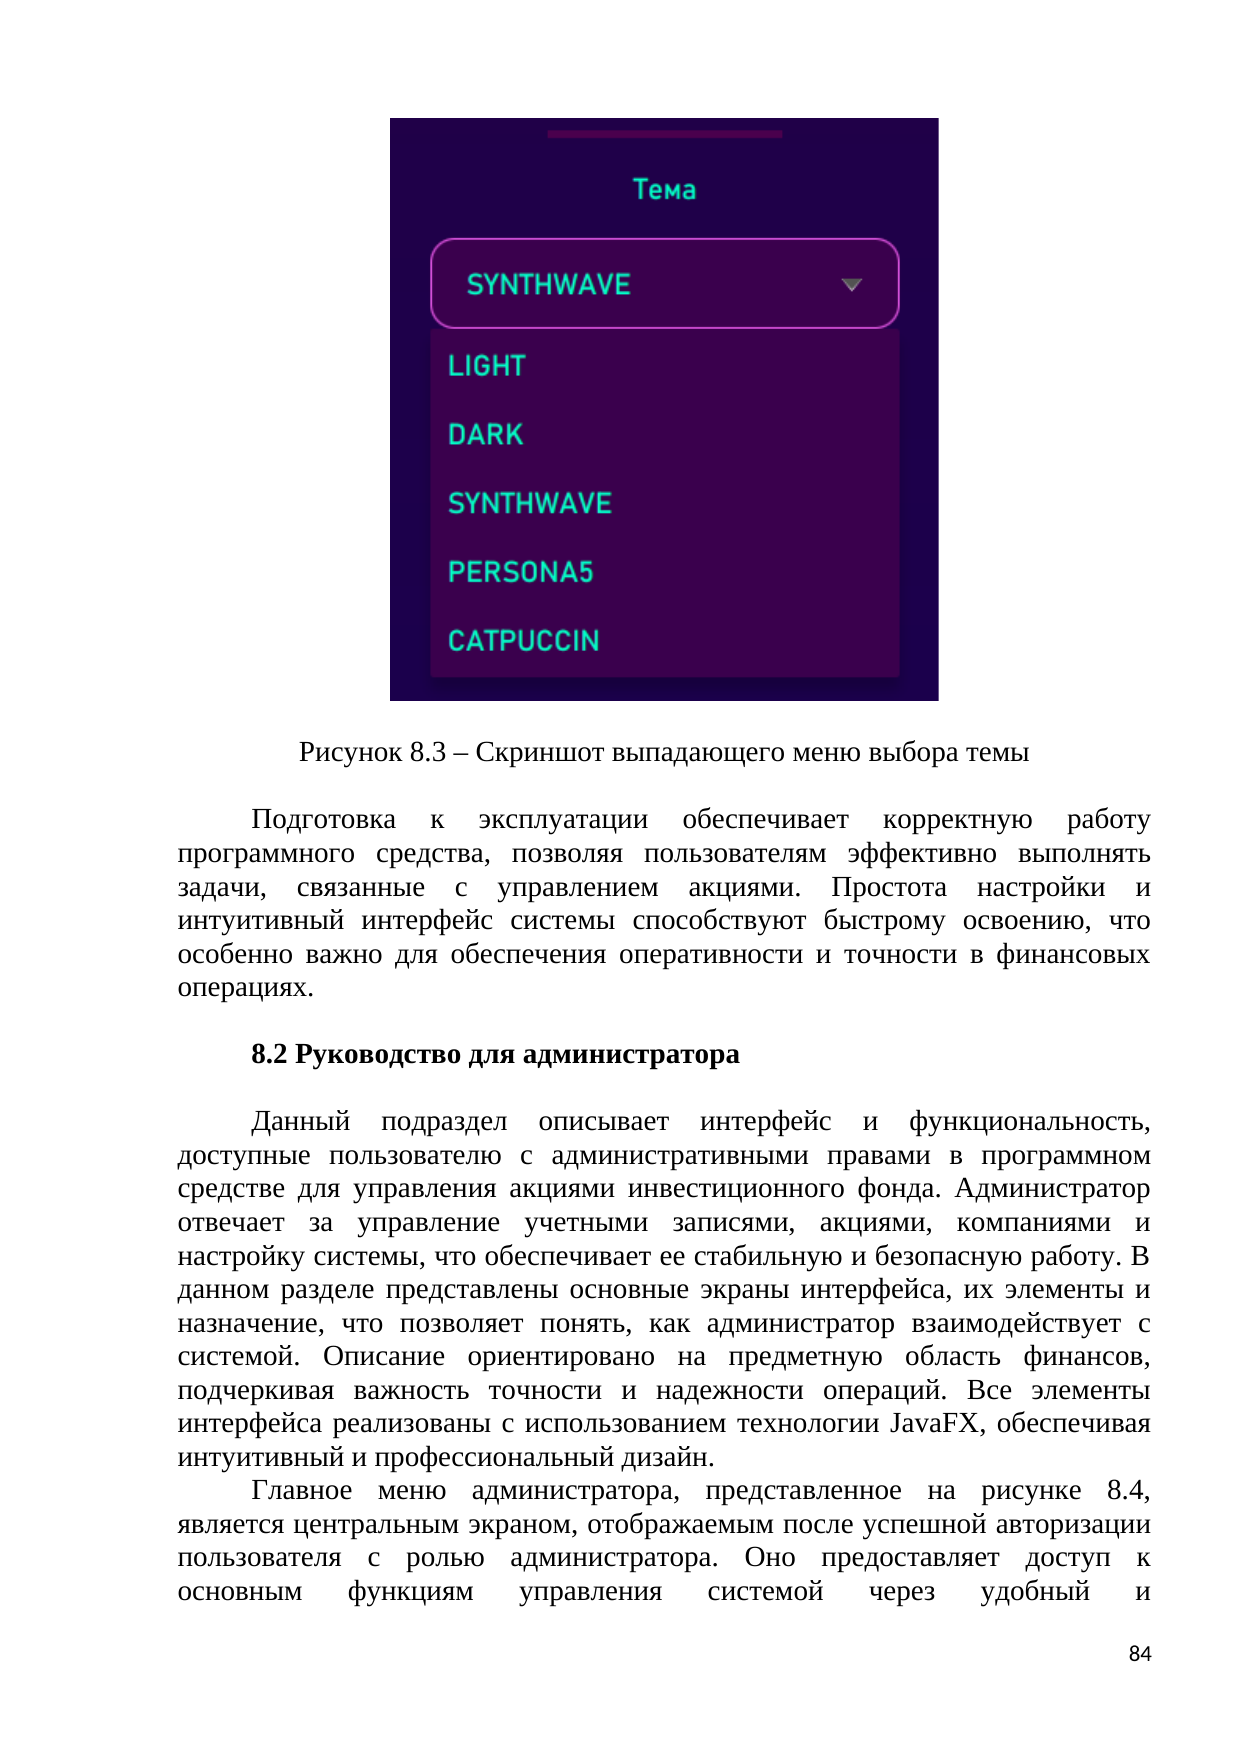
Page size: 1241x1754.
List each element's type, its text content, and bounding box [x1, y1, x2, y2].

picture [390, 118, 939, 701]
text Рисунок 8.3 – Скриншот выпадающего меню выбора темы [177, 734, 1152, 768]
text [177, 1472, 1152, 1607]
subtitle 8.2 Руководство для администратора [251, 1036, 1152, 1070]
text Подготовка к эксплуатации обеспечивает корректную работу программного средства, позволяя пользователям эффективно выполнять задачи, связанные с управлением акциями. Простота настройки и интуитивный интерфейс системы способствуют быстрому освоению, что особенно важно для обеспечения оперативности и точности в финансовых операциях. [177, 802, 1152, 1003]
text Данный подраздел описывает интерфейс и функциональность, доступные пользователю с административными правами в программном средстве для управления акциями инвестиционного фонда. Администратор отвечает за управление учетными записями, акциями, компаниями и настройку системы, что обеспечивает ее стабильную и безопасную работу. В данном разделе представлены основные экраны интерфейса, их элементы и назначение, что позволяет понять, как администратор взаимодействует с системой. Описание ориентировано на предметную область финансов, подчеркивая важность точности и надежности операций. Все элементы интерфейса реализованы с использованием технологии JavaFX, обеспечивая интуитивный и профессиональный дизайн. [177, 1103, 1152, 1472]
